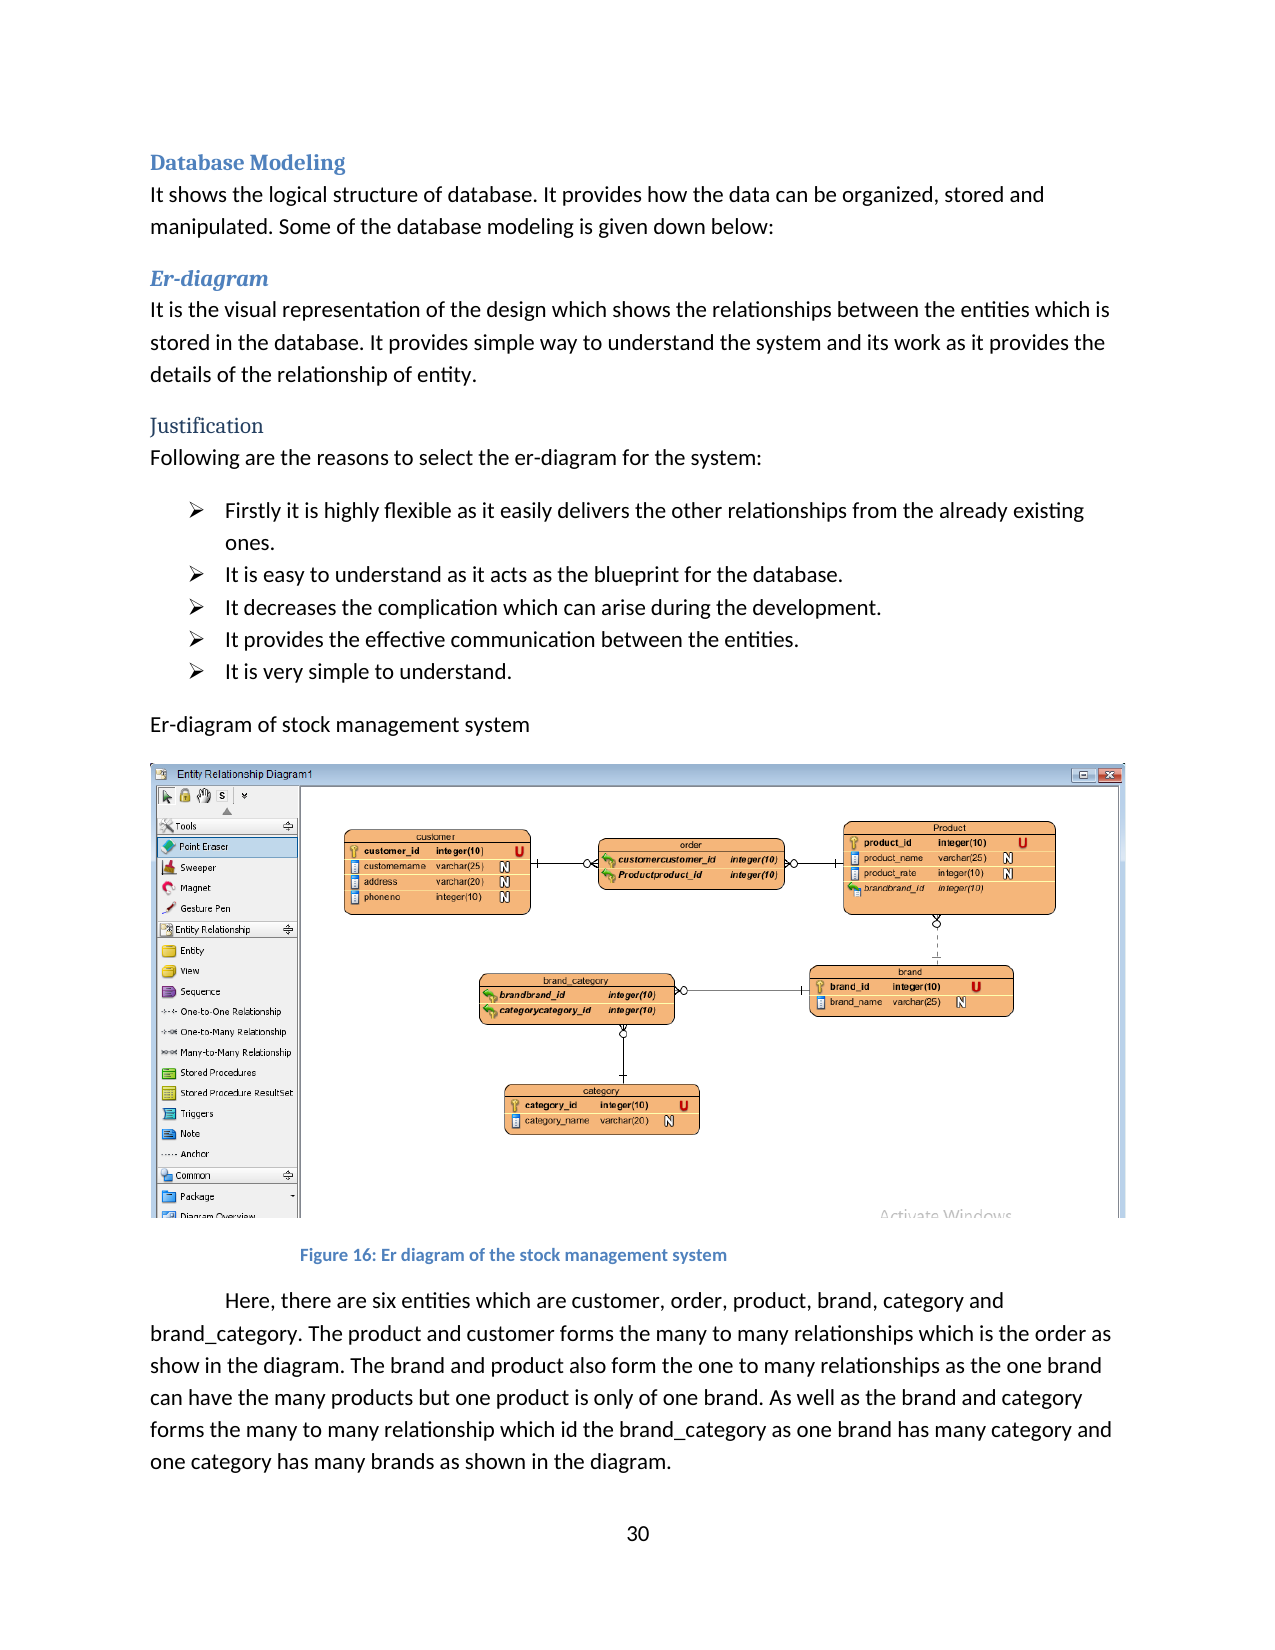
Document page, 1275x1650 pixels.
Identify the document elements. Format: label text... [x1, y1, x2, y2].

subtitle Justification [150, 413, 1125, 439]
text Er-diagram of stock management system [150, 710, 1125, 738]
text It shows the logical structure of database. It provides how the data can be organized, stored and manipulated. Some of the database modeling is given down below: [150, 180, 1125, 240]
picture [150, 763, 1125, 1218]
text Following are the reasons to select the er-diagram for the system: [150, 443, 1125, 471]
list It decreases the complication which can arise during the development. [187, 593, 1125, 621]
text Here, there are six entities which are customer, order, product, brand, category and brand_category. The product and customer forms the many to many relationships which is the order as show in the diagram. The brand and product also form the one to many relationships as the one brand can have the many products but one product is only of one brand. As well as the brand and category forms the many to many relationship which id the brand_category as one brand has many category and one category has many brands as shown in the diagram. [150, 1286, 1125, 1475]
list It is very simple to understand. [187, 657, 1125, 685]
subtitle Database Modeling [150, 150, 1125, 176]
list Firstly it is highly flexible as it easily delivers the other relationships from the already existing ones. [187, 496, 1125, 556]
list It is easy to understand as it acts as the blueprint for the database. [187, 561, 1125, 589]
list It provides the effective communication between the entities. [187, 625, 1125, 653]
text It is the visual representation of the design which shows the relationships between the entities which is stored in the database. It provides simple way to understand the system and its work as it provides the details of the relationship of entity. [150, 296, 1125, 388]
subtitle Er-diagram [150, 265, 1125, 292]
